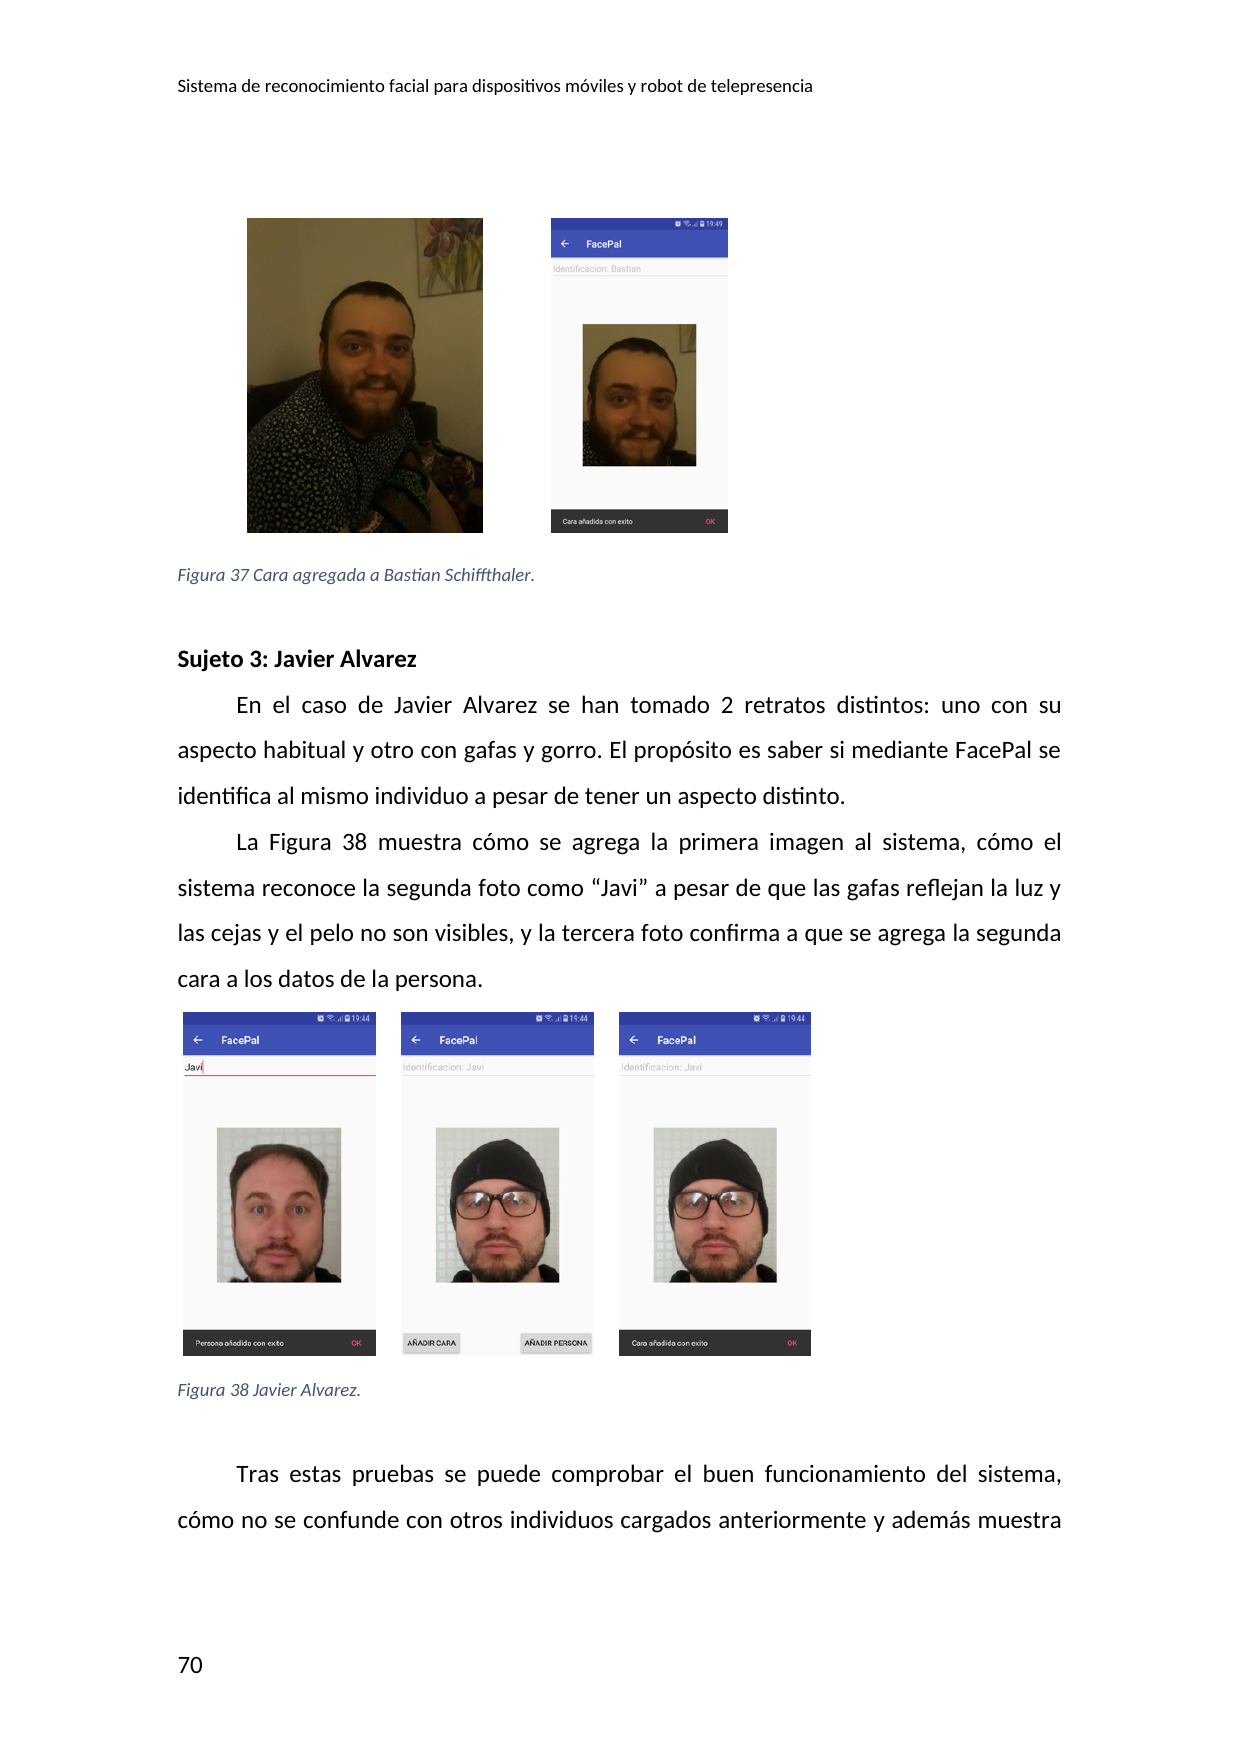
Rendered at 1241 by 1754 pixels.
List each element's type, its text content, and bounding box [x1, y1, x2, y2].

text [177, 1458, 1063, 1535]
picture [177, 1008, 816, 1364]
text Sujeto 3: Javier Alvarez [177, 643, 1063, 673]
text En el caso de Javier Alvarez se han tomado 2 retratos distintos: uno con su aspecto habitual y otro con gafas y gorro. El propósito es saber si mediante FacePal se identifica al mismo individuo a pesar de tener un aspecto distinto. [177, 689, 1063, 811]
picture [236, 193, 748, 548]
text La Figura 38 muestra cómo se agrega la primera imagen al sistema, cómo el sistema reconoce la segunda foto como “Javi” a pesar de que las gafas reflejan la luz y las cejas y el pelo no son visibles, y la tercera foto confirma a que se agrega la segunda cara a los datos de la persona. [177, 826, 1063, 994]
